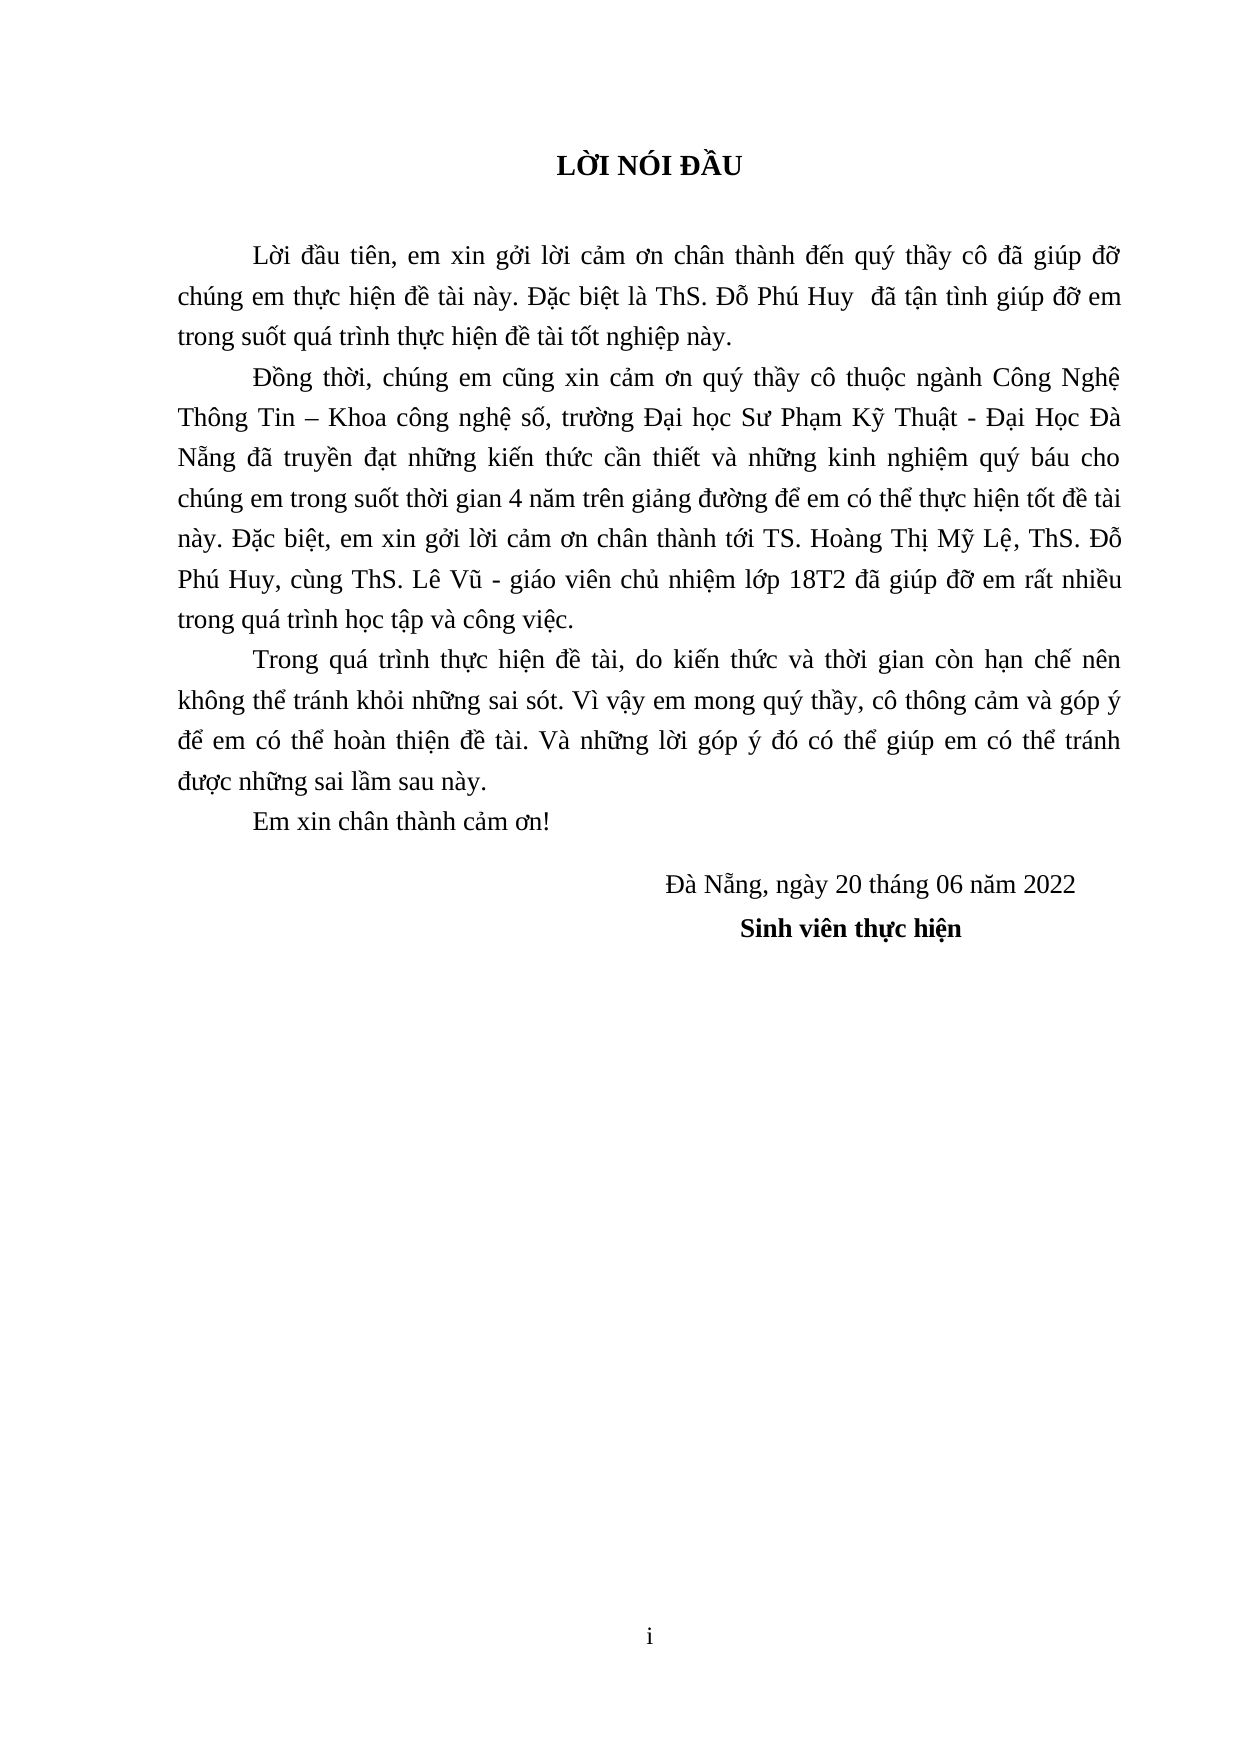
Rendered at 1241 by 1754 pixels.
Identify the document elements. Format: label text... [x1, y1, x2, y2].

text Em xin chân thành cảm ơn! [177, 805, 1122, 836]
text Trong quá trình thực hiện đề tài, do kiến thức và thời gian còn hạn chế nên không thể tránh khỏi những sai sót. Vì vậy em mong quý thầy, cô thông cảm và góp ý để em có thể hoàn thiện đề tài. Và những lời góp ý đó có thể giúp em có thể tránh được những sai lầm sau này. [177, 644, 1122, 796]
text Lời đầu tiên, em xin gởi lời cảm ơn chân thành đến quý thầy cô đã giúp đỡ chúng em thực hiện đề tài này. Đặc biệt là ThS. Đỗ Phú Huy đã tận tình giúp đỡ em trong suốt quá trình thực hiện đề tài tốt nghiệp này. [177, 239, 1122, 351]
text Sinh viên thực hiện [740, 912, 1114, 943]
text LỜI NÓI ĐẦU [177, 148, 1122, 181]
text Đồng thời, chúng em cũng xin cảm ơn quý thầy cô thuộc ngành Công Nghệ Thông Tin – Khoa công nghệ số, trường Đại học Sư Phạm Kỹ Thuật - Đại Học Đà Nẵng đã truyền đạt những kiến thức cần thiết và những kinh nghiệm quý báu cho chúng em trong suốt thời gian 4 năm trên giảng đường để em có thể thực hiện tốt đề tài này. Đặc biệt, em xin gởi lời cảm ơn chân thành tới TS. Hoàng Thị Mỹ Lệ, ThS. Đỗ Phú Huy, cùng ThS. Lê Vũ - giáo viên chủ nhiệm lớp 18T2 đã giúp đỡ em rất nhiều trong quá trình học tập và công việc. [177, 361, 1122, 634]
text Đà Nẵng, ngày 20 tháng 06 năm 2022 [665, 868, 1122, 899]
